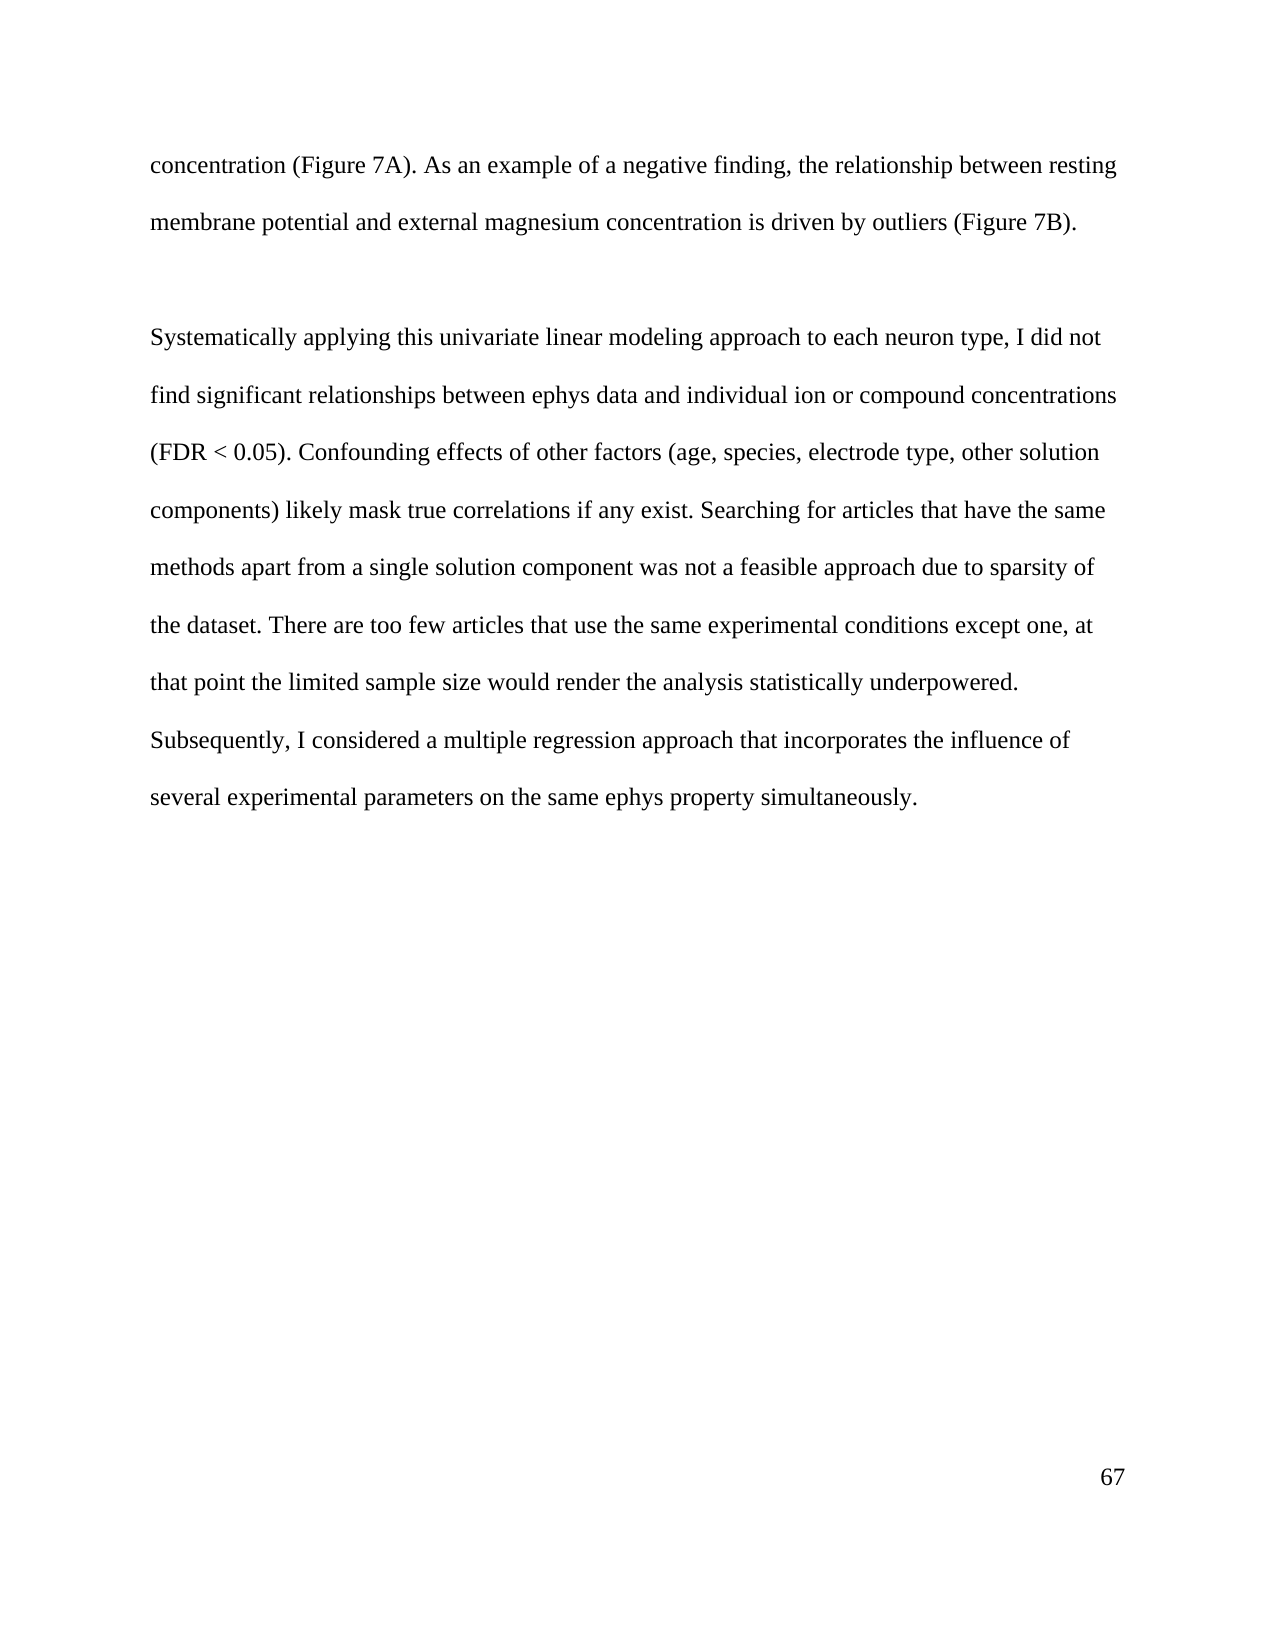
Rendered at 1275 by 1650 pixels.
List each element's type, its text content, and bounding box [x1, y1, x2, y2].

text Systematically applying this univariate linear modeling approach to each neuron type, I did not find significant relationships between ephys data and individual ion or compound concentrations (FDR < 0.05). Confounding effects of other factors (age, species, electrode type, other solution components) likely mask true correlations if any exist. Searching for articles that have the same methods apart from a single solution component was not a feasible approach due to sparsity of the dataset. There are too few articles that use the same experimental conditions except one, at that point the limited sample size would render the analysis statistically underpowered. Subsequently, I considered a multiple regression approach that incorporates the influence of several experimental parameters on the same ephys property simultaneously. [150, 322, 1125, 811]
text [150, 150, 1125, 236]
